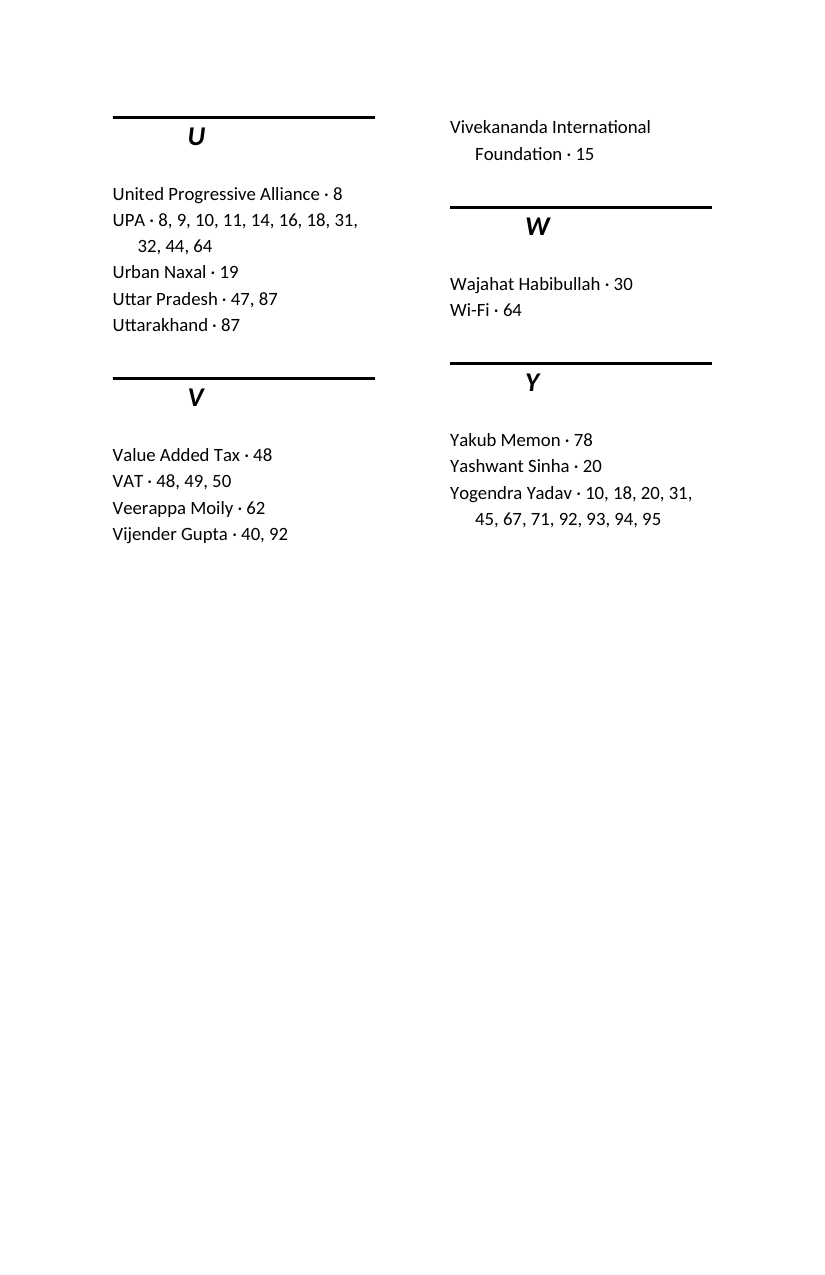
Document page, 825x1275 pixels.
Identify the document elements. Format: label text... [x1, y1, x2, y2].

text Urban Naxal · 19 [112, 261, 375, 284]
subtitle Y [450, 365, 712, 398]
subtitle W [450, 209, 712, 242]
text Vivekananda International Foundation · 15 [450, 116, 712, 165]
subtitle V [112, 378, 375, 413]
text Uttar Pradesh · 47, 87 [112, 287, 375, 310]
text Veerappa Moily · 62 [112, 496, 375, 519]
text UPA · 8, 9, 10, 11, 14, 16, 18, 31, 32, 44, 64 [112, 208, 375, 257]
text Uttarakhand · 87 [112, 313, 375, 336]
text United Progressive Alliance · 8 [112, 182, 375, 204]
text Yashwant Sinha · 20 [450, 454, 712, 477]
text Wi-Fi · 64 [450, 298, 712, 321]
text VAT · 48, 49, 50 [112, 470, 375, 493]
text Vijender Gupta · 40, 92 [112, 522, 375, 545]
text Wajahat Habibullah · 30 [450, 272, 712, 295]
subtitle U [112, 117, 375, 152]
text Yakub Memon · 78 [450, 428, 712, 451]
text Yogendra Yadav · 10, 18, 20, 31, 45, 67, 71, 92, 93, 94, 95 [450, 481, 712, 530]
text Value Added Tax · 48 [112, 443, 375, 466]
